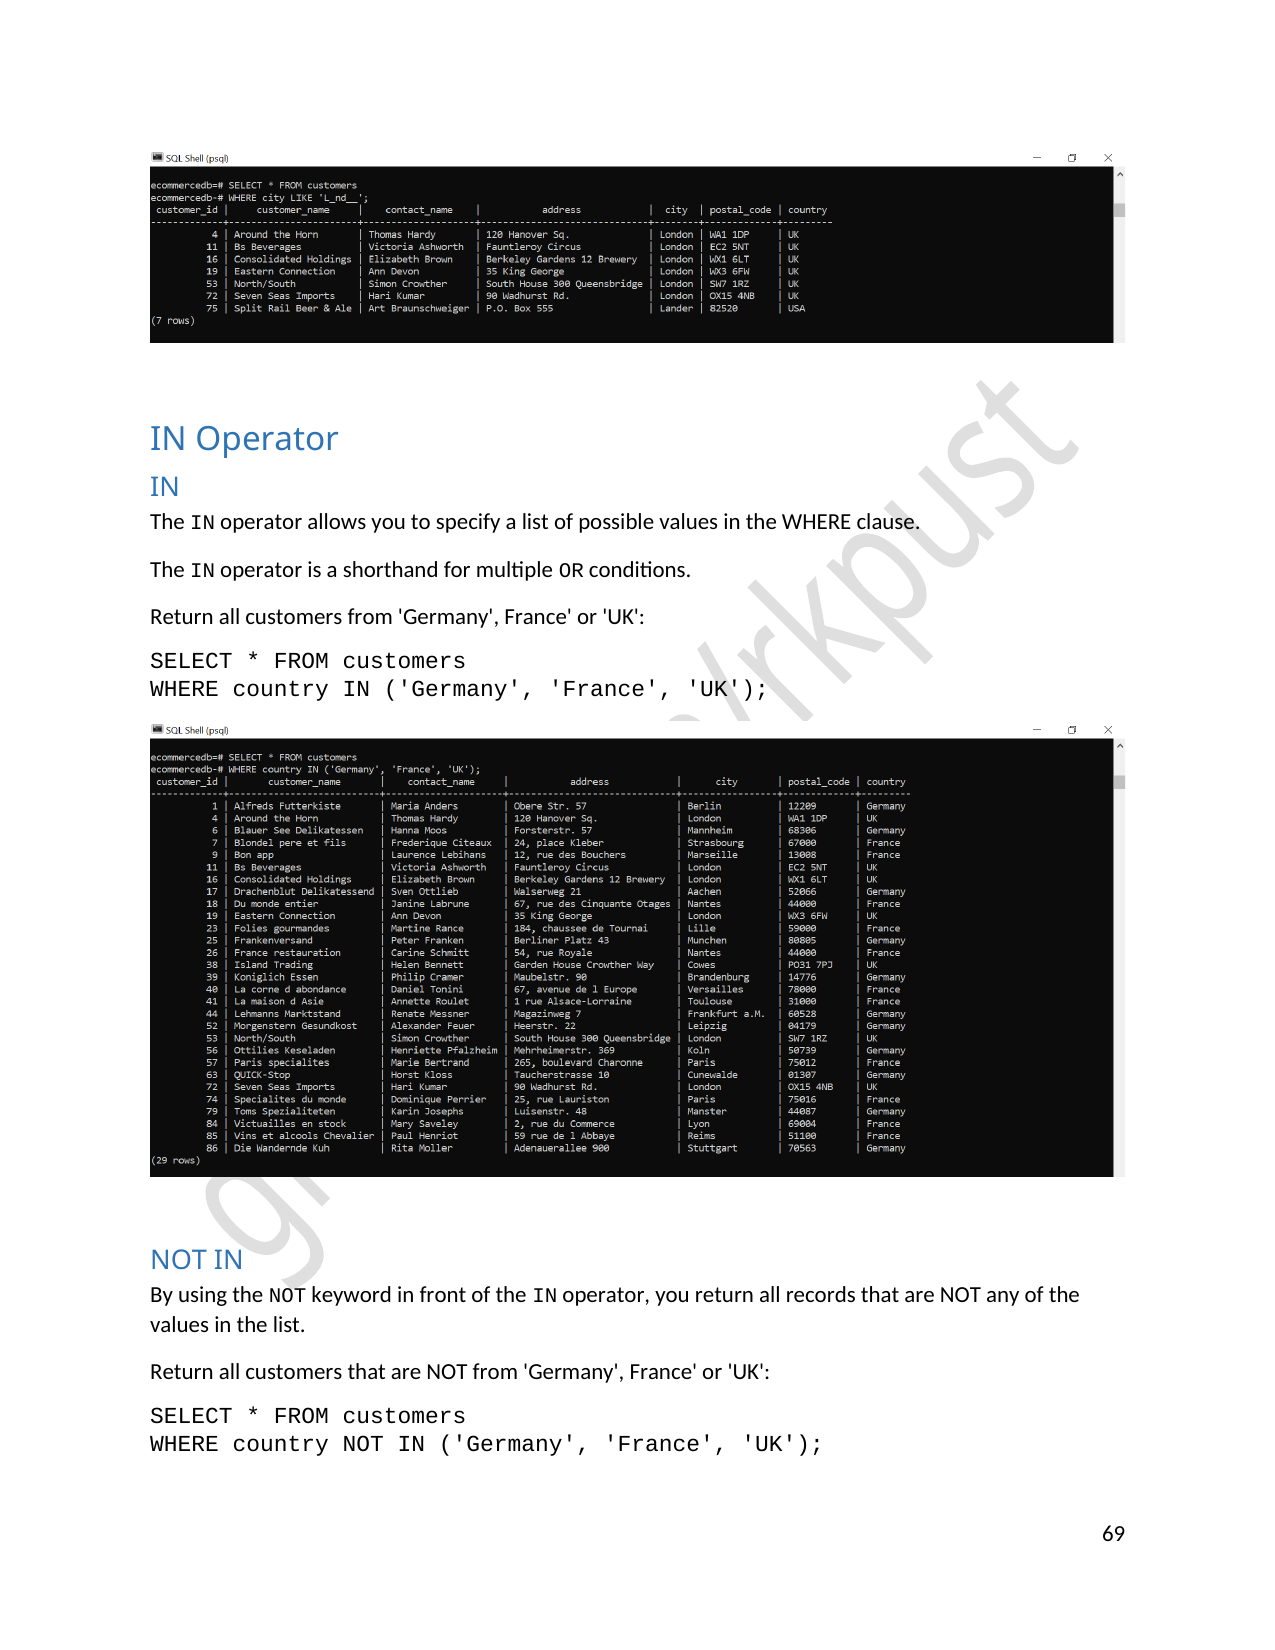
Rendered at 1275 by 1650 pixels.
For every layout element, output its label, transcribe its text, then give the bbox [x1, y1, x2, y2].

subtitle NOT IN [150, 1240, 1125, 1277]
subtitle IN [150, 467, 1125, 504]
text Return all customers that are NOT from 'Germany', France' or 'UK': [150, 1357, 1125, 1386]
text Return all customers from 'Germany', France' or 'UK': [150, 602, 1125, 630]
text The IN operator allows you to specify a list of possible values in the WHERE clause. [150, 507, 1125, 536]
picture [150, 150, 1125, 343]
text By using the NOT keyword in front of the IN operator, you return all records that are NOT any of the values in the list. [150, 1280, 1125, 1339]
text SELECT * FROM customers WHERE country IN ('Germany', 'France', 'UK'); [150, 649, 1125, 703]
picture [150, 721, 1125, 1177]
text The IN operator is a shorthand for multiple OR conditions. [150, 555, 1125, 583]
text SELECT * FROM customers WHERE country NOT IN ('Germany', 'France', 'UK'); [150, 1404, 1125, 1458]
subtitle IN Operator [150, 414, 1125, 460]
